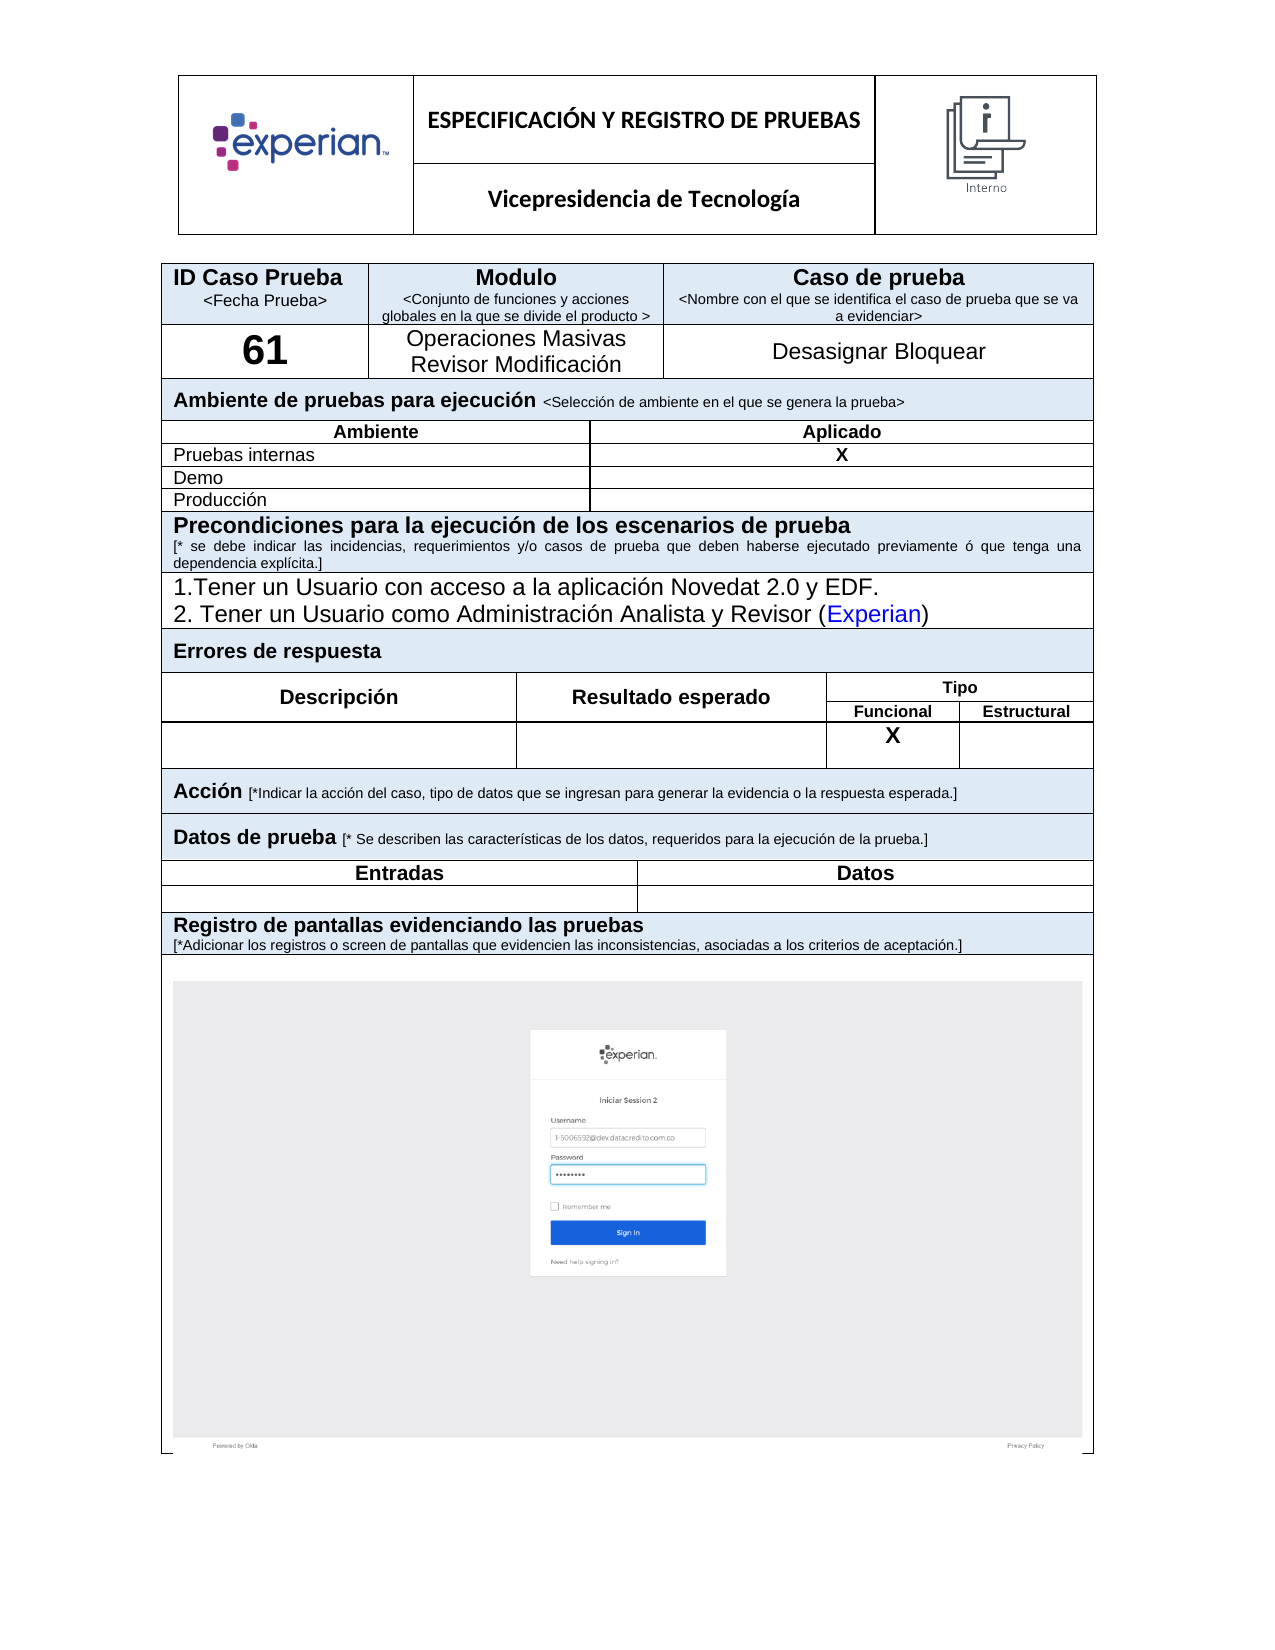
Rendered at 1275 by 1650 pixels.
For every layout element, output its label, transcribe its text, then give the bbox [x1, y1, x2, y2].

table_cell Producción [162, 489, 589, 511]
table_cell Descripción [162, 673, 516, 721]
table_cell Errores de respuesta [162, 629, 1093, 672]
table_cell Operaciones Masivas Revisor Modificación [369, 325, 663, 378]
table_cell Resultado esperado [517, 673, 826, 721]
table_cell Funcional [827, 702, 959, 721]
table_cell [162, 886, 637, 912]
table_cell [591, 489, 1093, 511]
table_cell Desasignar Bloquear [664, 325, 1093, 378]
table_cell [517, 723, 826, 768]
table_cell [638, 886, 1093, 912]
table_cell Datos [638, 861, 1093, 884]
table_cell [162, 723, 516, 768]
table_cell X [827, 723, 959, 768]
table_cell Estructural [960, 702, 1093, 721]
table_header ID Caso Prueba <Fecha Prueba> [162, 264, 368, 324]
table_header Modulo <Conjunto de funciones y acciones globales en la que se divide el producto > [369, 264, 663, 324]
table_cell Tipo [827, 673, 1093, 701]
table_cell [960, 723, 1093, 768]
picture [191, 91, 401, 192]
table_header Caso de prueba <Nombre con el que se identifica el caso de prueba que se va a evidenciar> [664, 264, 1093, 324]
table_cell Aplicado [591, 421, 1093, 443]
table_cell [591, 467, 1093, 488]
table_cell Ambiente [162, 421, 589, 443]
table_cell Pruebas internas [162, 444, 589, 466]
table_cell [162, 955, 1093, 1453]
table_cell Acción [*Indicar la acción del caso, tipo de datos que se ingresan para generar la evidencia o la respuesta esperada.] [162, 769, 1093, 813]
table_cell Demo [162, 467, 589, 488]
picture [173, 981, 1083, 1454]
table_cell Precondiciones para la ejecución de los escenarios de prueba [* se debe indicar las incidencias, requerimientos y/o casos de prueba que deben haberse ejecutado previamente ó que tenga una dependencia explícita.] [162, 512, 1093, 572]
picture [946, 91, 1026, 193]
table_cell Registro de pantallas evidenciando las pruebas [*Adicionar los registros o screen de pantallas que evidencien las inconsistencias, asociadas a los criterios de aceptación.] [162, 913, 1093, 954]
table_cell X [591, 444, 1093, 466]
table_cell Entradas [162, 861, 637, 884]
table_cell 61 [162, 325, 368, 378]
table_cell Ambiente de pruebas para ejecución <Selección de ambiente en el que se genera la prueba> [162, 379, 1093, 420]
table_cell 1.Tener un Usuario con acceso a la aplicación Novedat 2.0 y EDF. 2. Tener un Usuario como Administración Analista y Revisor (Experian) [162, 573, 1093, 628]
table_cell Datos de prueba [* Se describen las características de los datos, requeridos para la ejecución de la prueba.] [162, 814, 1093, 859]
